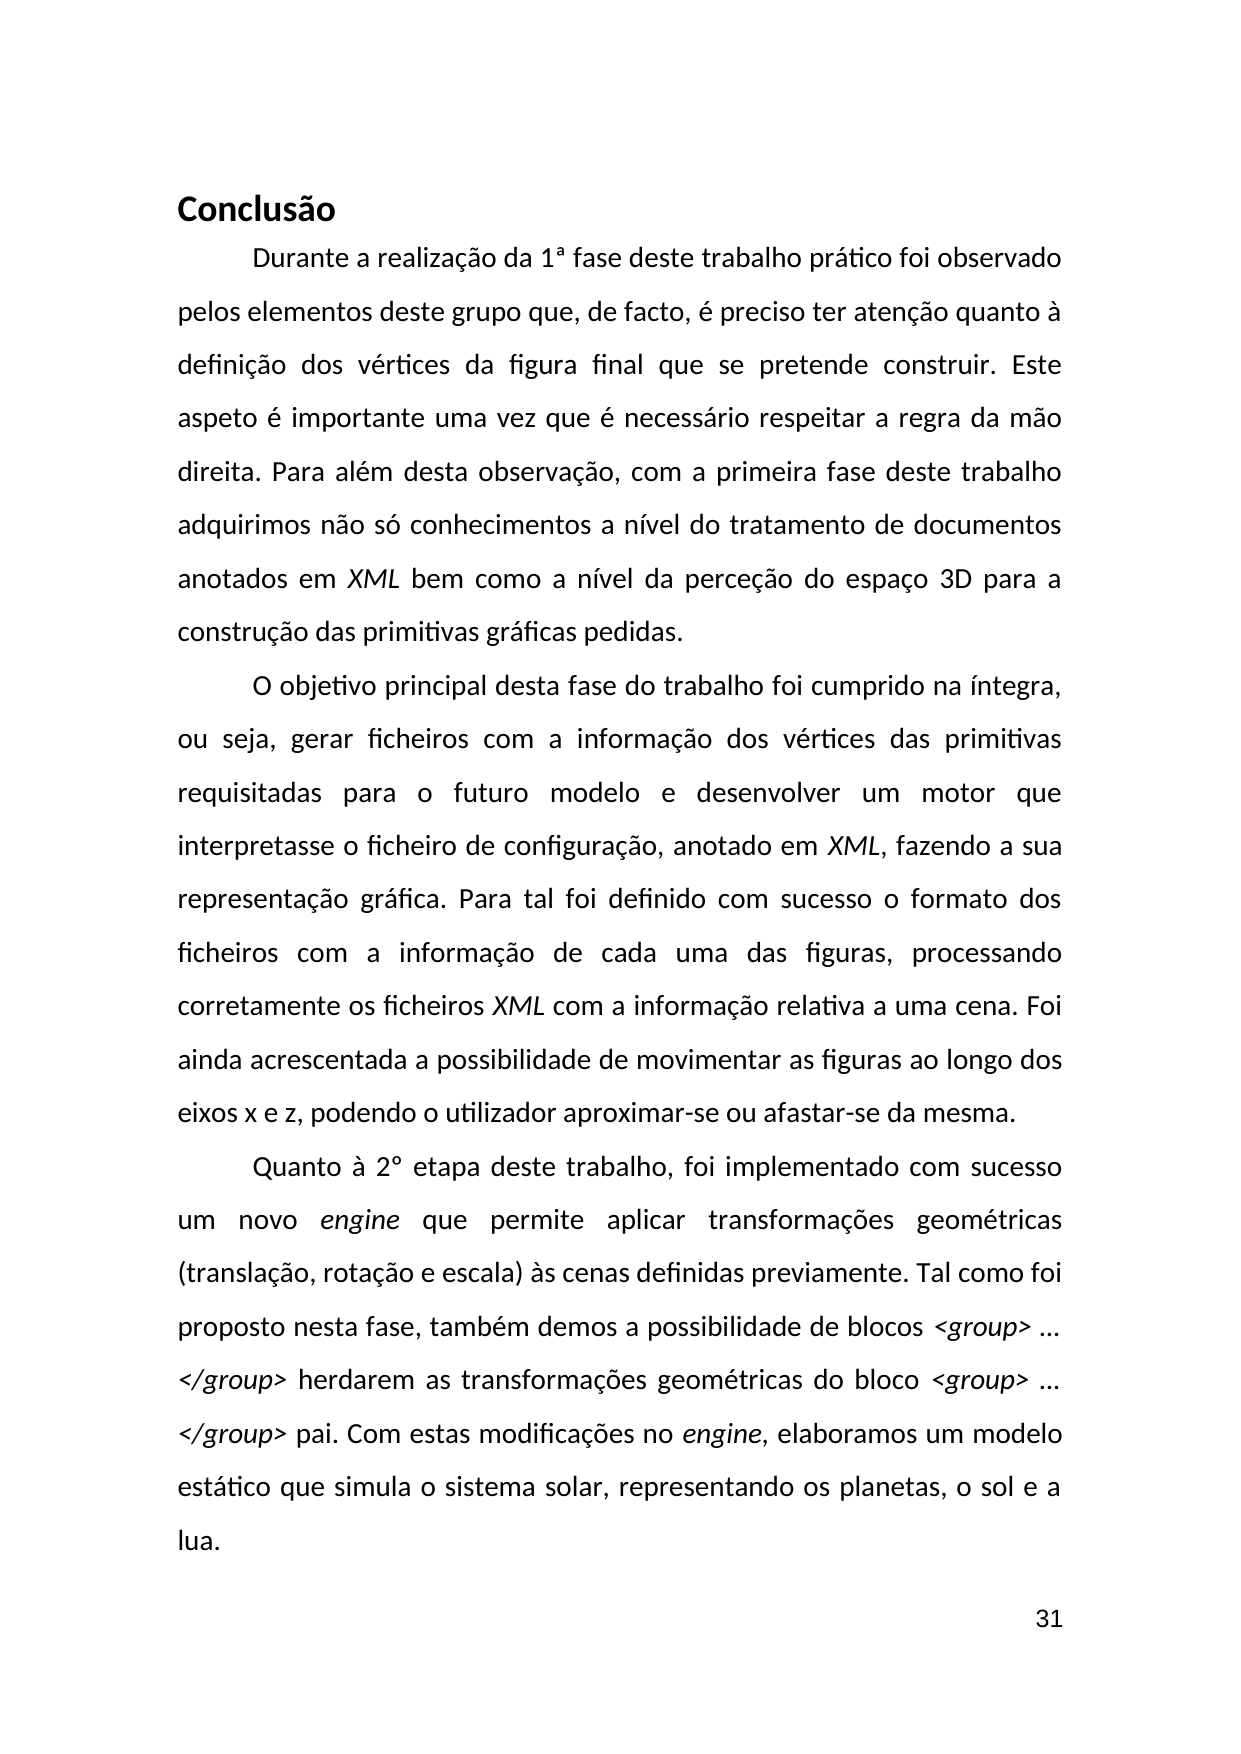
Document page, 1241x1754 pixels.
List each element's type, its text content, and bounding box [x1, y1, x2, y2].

text Durante a realização da 1ª fase deste trabalho prático foi observado pelos elementos deste grupo que, de facto, é preciso ter atenção quanto à definição dos vértices da figura final que se pretende construir. Este aspeto é importante uma vez que é necessário respeitar a regra da mão direita. Para além desta observação, com a primeira fase deste trabalho adquirimos não só conhecimentos a nível do tratamento de documentos anotados em XML bem como a nível da perceção do espaço 3D para a construção das primitivas gráficas pedidas. [177, 239, 1063, 649]
subtitle Conclusão [177, 185, 1063, 231]
text O objetivo principal desta fase do trabalho foi cumprido na íntegra, ou seja, gerar ficheiros com a informação dos vértices das primitivas requisitadas para o futuro modelo e desenvolver um motor que interpretasse o ficheiro de configuração, anotado em XML, fazendo a sua representação gráfica. Para tal foi definido com sucesso o formato dos ficheiros com a informação de cada uma das figuras, processando corretamente os ficheiros XML com a informação relativa a uma cena. Foi ainda acrescentada a possibilidade de movimentar as figuras ao longo dos eixos x e z, podendo o utilizador aproximar-se ou afastar-se da mesma. [177, 667, 1063, 1130]
text Quanto à 2º etapa deste trabalho, foi implementado com sucesso um novo engine que permite aplicar transformações geométricas (translação, rotação e escala) às cenas definidas previamente. Tal como foi proposto nesta fase, também demos a possibilidade de blocos <group> … </group> herdarem as transformações geométricas do bloco <group> … </group> pai. Com estas modificações no engine, elaboramos um modelo estático que simula o sistema solar, representando os planetas, o sol e a lua. [177, 1148, 1063, 1557]
